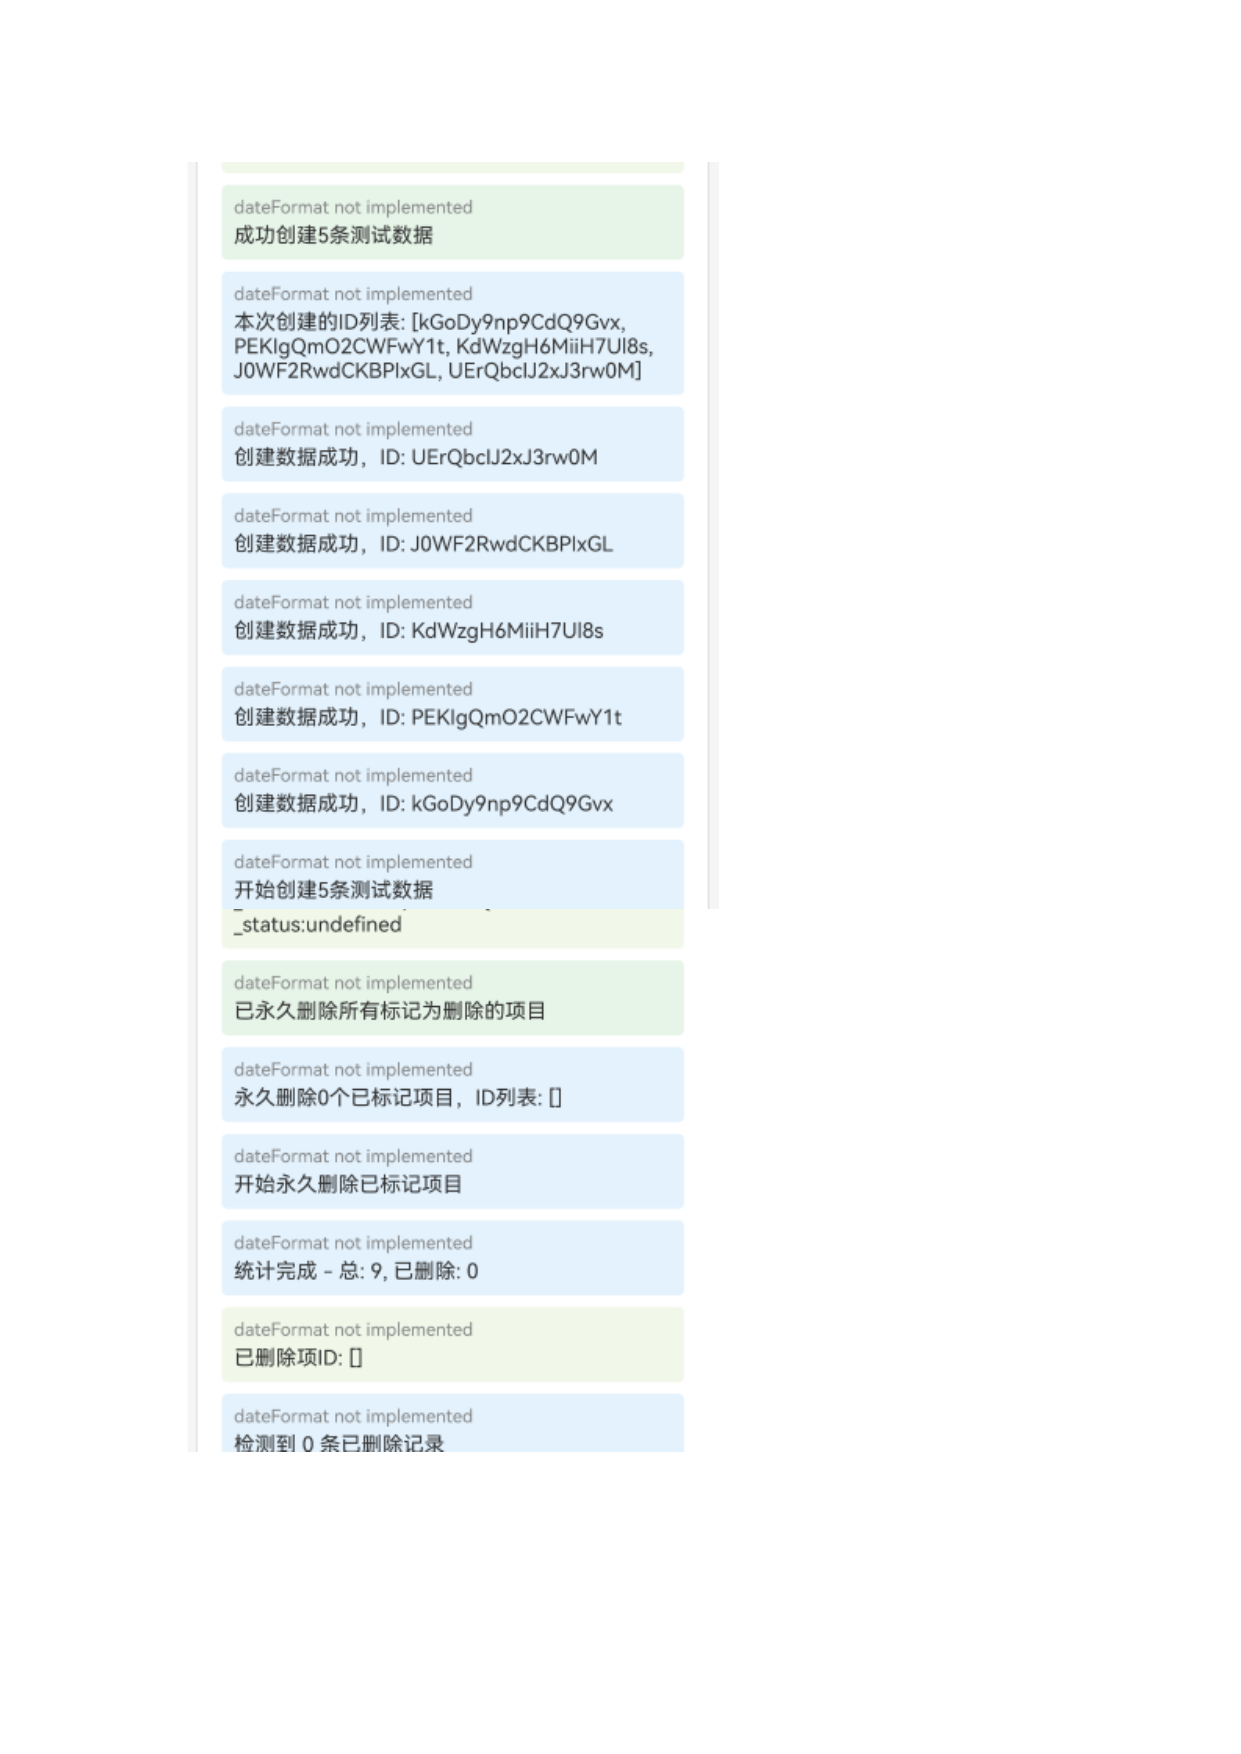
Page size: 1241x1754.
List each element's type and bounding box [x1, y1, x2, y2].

picture [187, 162, 719, 1452]
